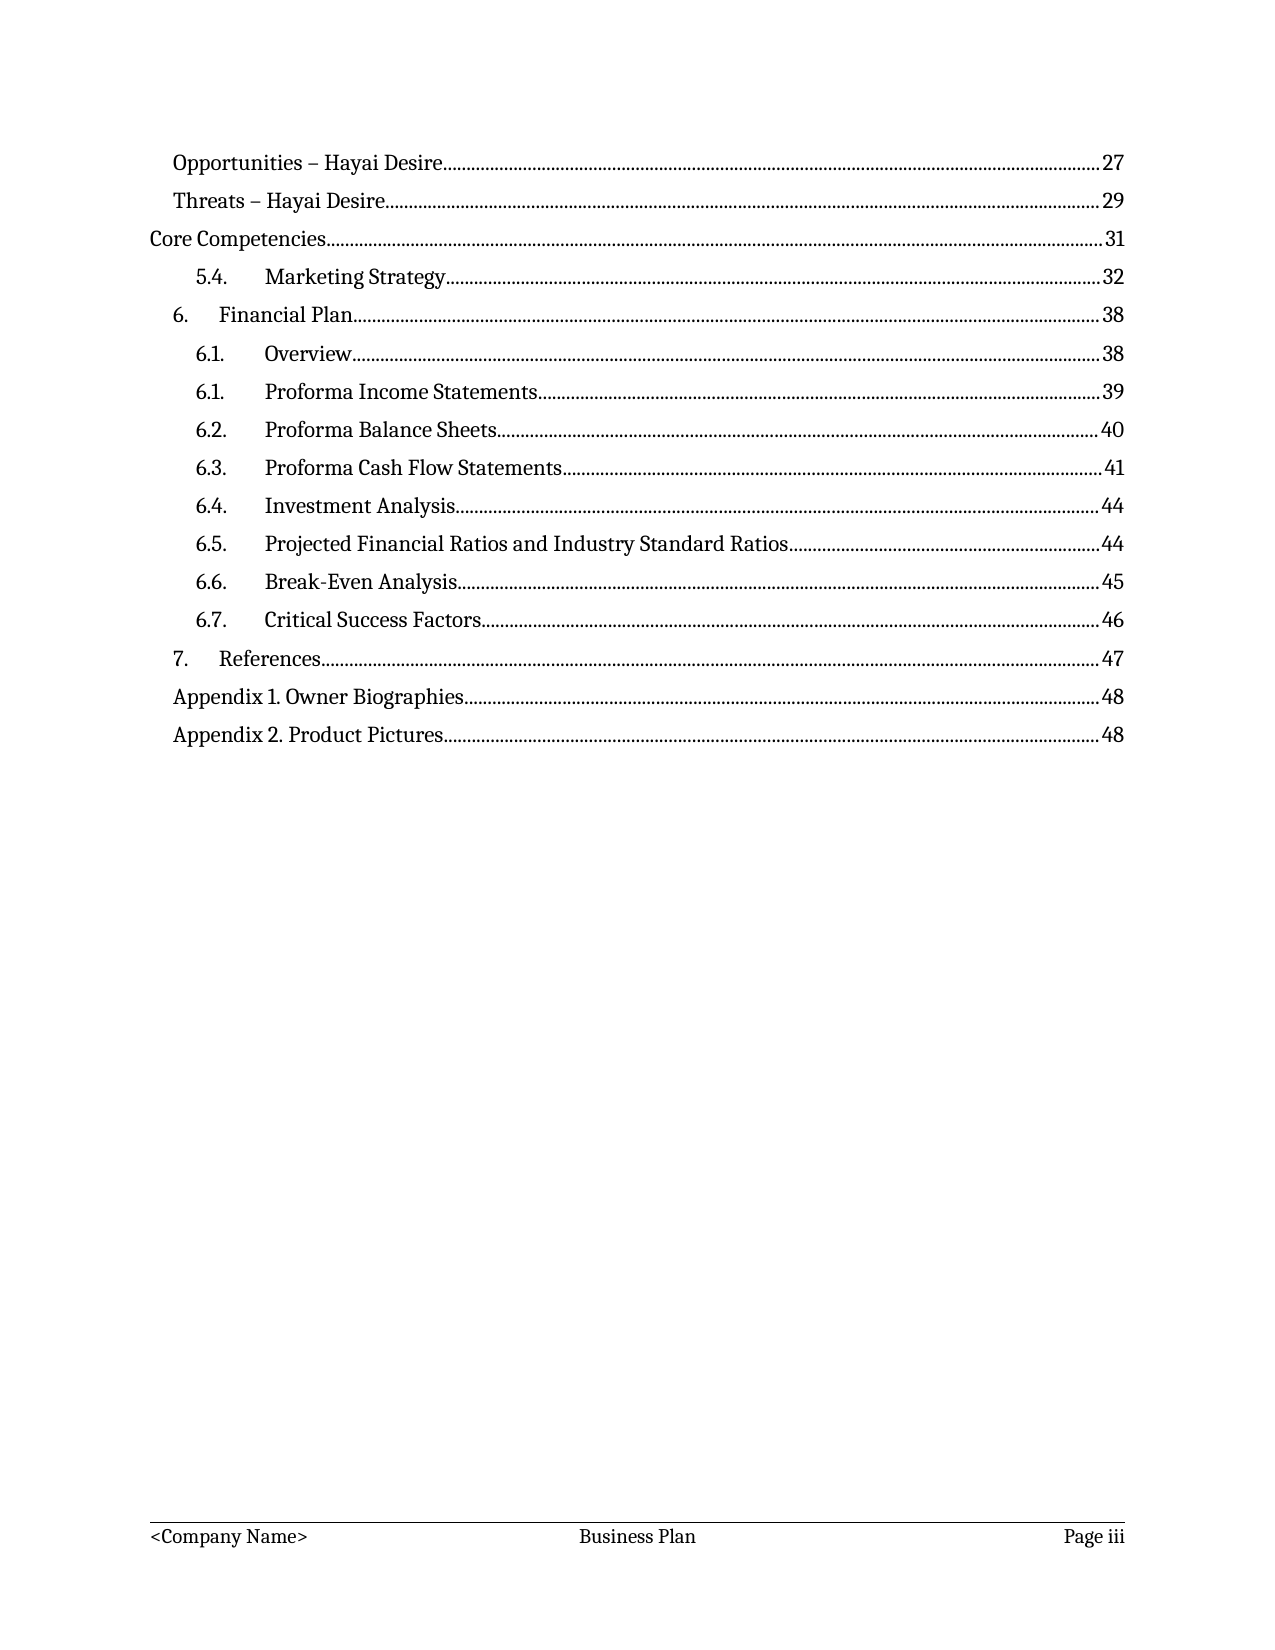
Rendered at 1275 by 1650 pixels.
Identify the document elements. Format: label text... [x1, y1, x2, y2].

text 6.4. Investment Analysis 44 [196, 493, 1125, 519]
text Threats – Hayai Desire 29 [173, 188, 1125, 214]
text Appendix 2. Product Pictures 48 [173, 721, 1125, 748]
text 6.1. Proforma Income Statements 39 [196, 378, 1125, 405]
text 6.2. Proforma Balance Sheets 40 [196, 417, 1125, 443]
text 6. Financial Plan 38 [173, 302, 1125, 328]
text Core Competencies 31 [150, 226, 1125, 252]
text 6.3. Proforma Cash Flow Statements 41 [196, 455, 1125, 481]
text 6.5. Projected Financial Ratios and Industry Standard Ratios 44 [196, 531, 1125, 557]
text 6.7. Critical Success Factors 46 [196, 607, 1125, 633]
text Opportunities – Hayai Desire 27 [173, 150, 1125, 176]
text 6.6. Break-Even Analysis 45 [196, 569, 1125, 595]
text 7. References 47 [173, 645, 1125, 672]
text 6.1. Overview 38 [196, 340, 1125, 367]
text Appendix 1. Owner Biographies 48 [173, 683, 1125, 710]
text 5.4. Marketing Strategy 32 [196, 264, 1125, 290]
